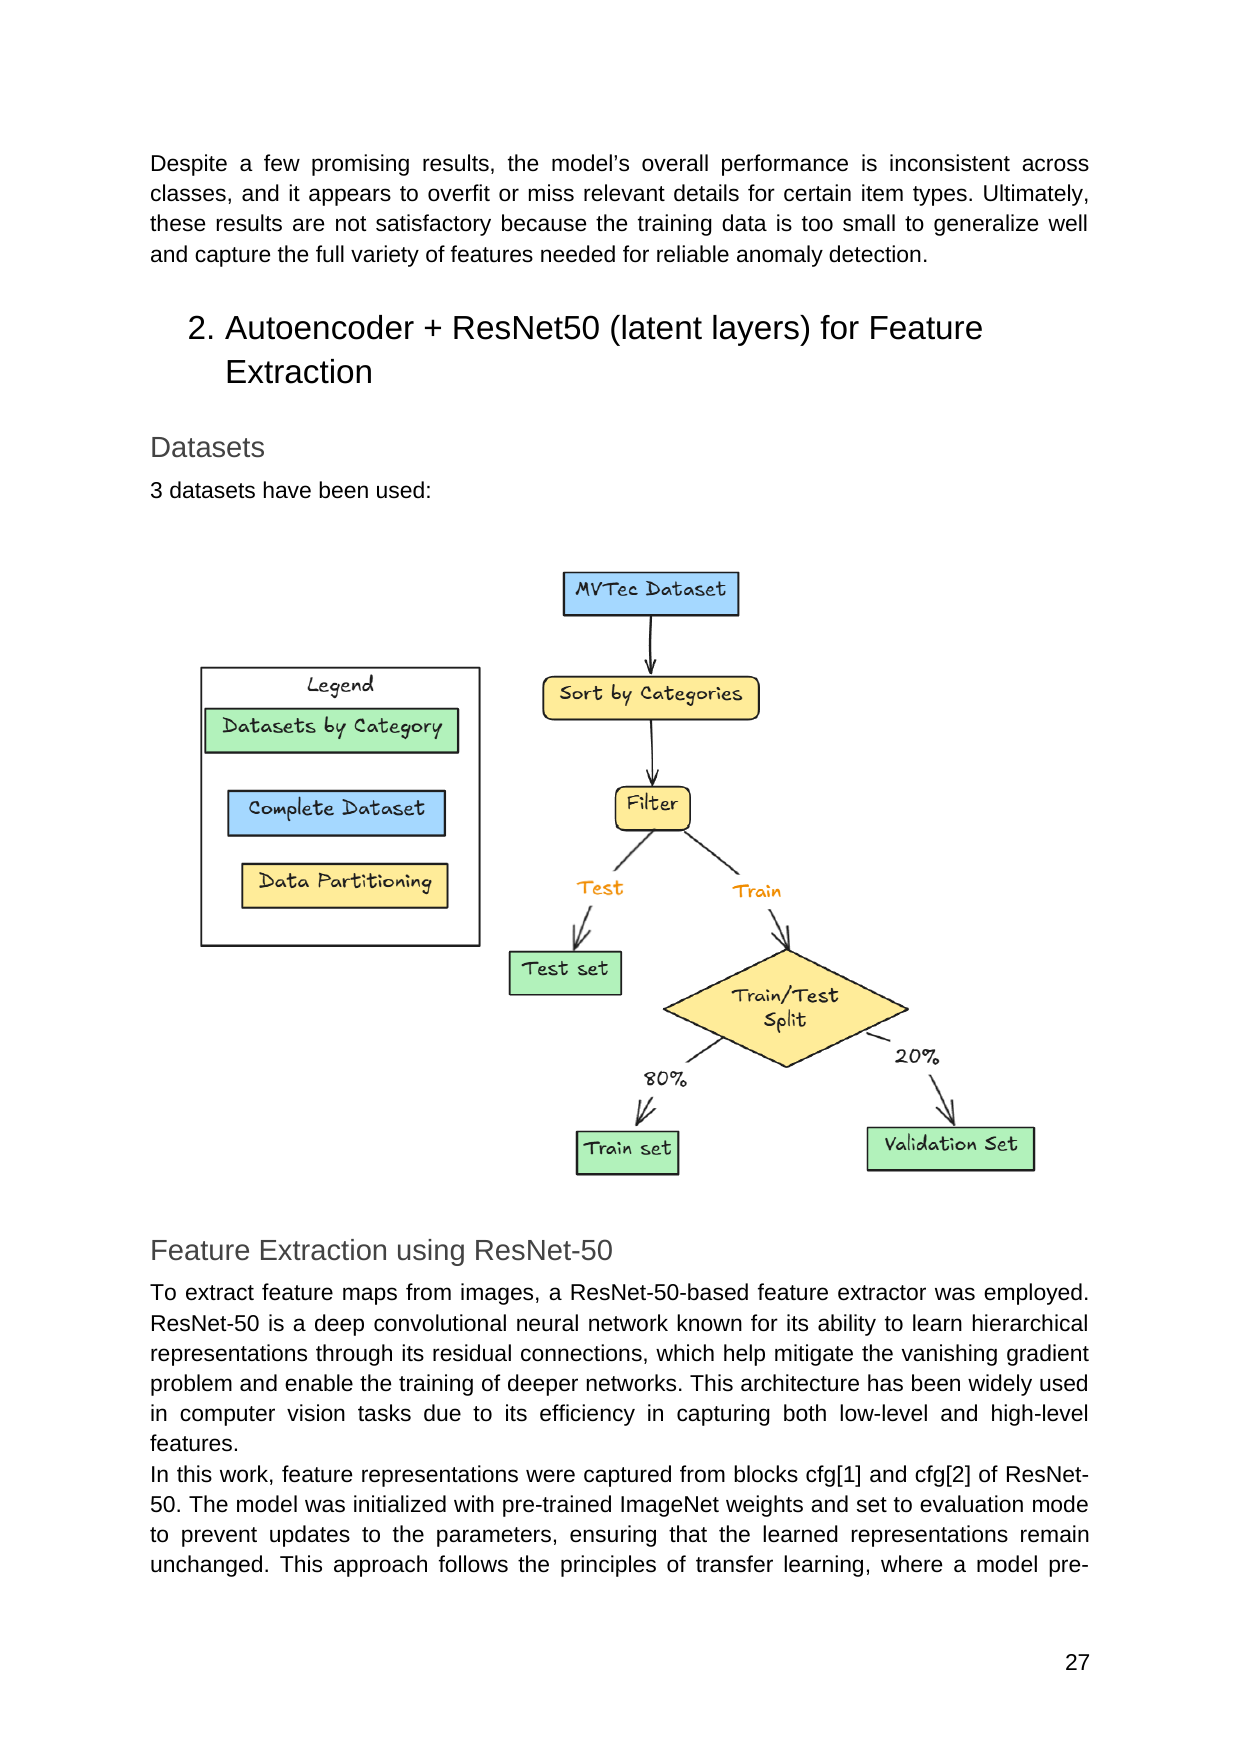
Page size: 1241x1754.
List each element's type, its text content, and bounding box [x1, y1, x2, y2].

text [150, 1461, 1090, 1578]
picture [150, 540, 1091, 1228]
subtitle Autoencoder + ResNet50 (latent layers) for Feature Extraction [187, 308, 1090, 391]
text 3 datasets have been used: [150, 477, 1090, 503]
subtitle Datasets [150, 430, 1090, 463]
text To extract feature maps from images, a ResNet-50-based feature extractor was employed. ResNet-50 is a deep convolutional neural network known for its ability to learn hierarchical representations through its residual connections, which help mitigate the vanishing gradient problem and enable the training of deeper networks. This architecture has been widely used in computer vision tasks due to its efficiency in capturing both low-level and high-level features. [150, 1279, 1090, 1457]
subtitle Feature Extraction using ResNet-50 [150, 1228, 1090, 1266]
text Despite a few promising results, the model’s overall performance is inconsistent across classes, and it appears to overfit or miss relevant details for certain item types. Ultimately, these results are not satisfactory because the training data is too small to generalize well and capture the full variety of features needed for reliable anomaly detection. [150, 150, 1090, 267]
